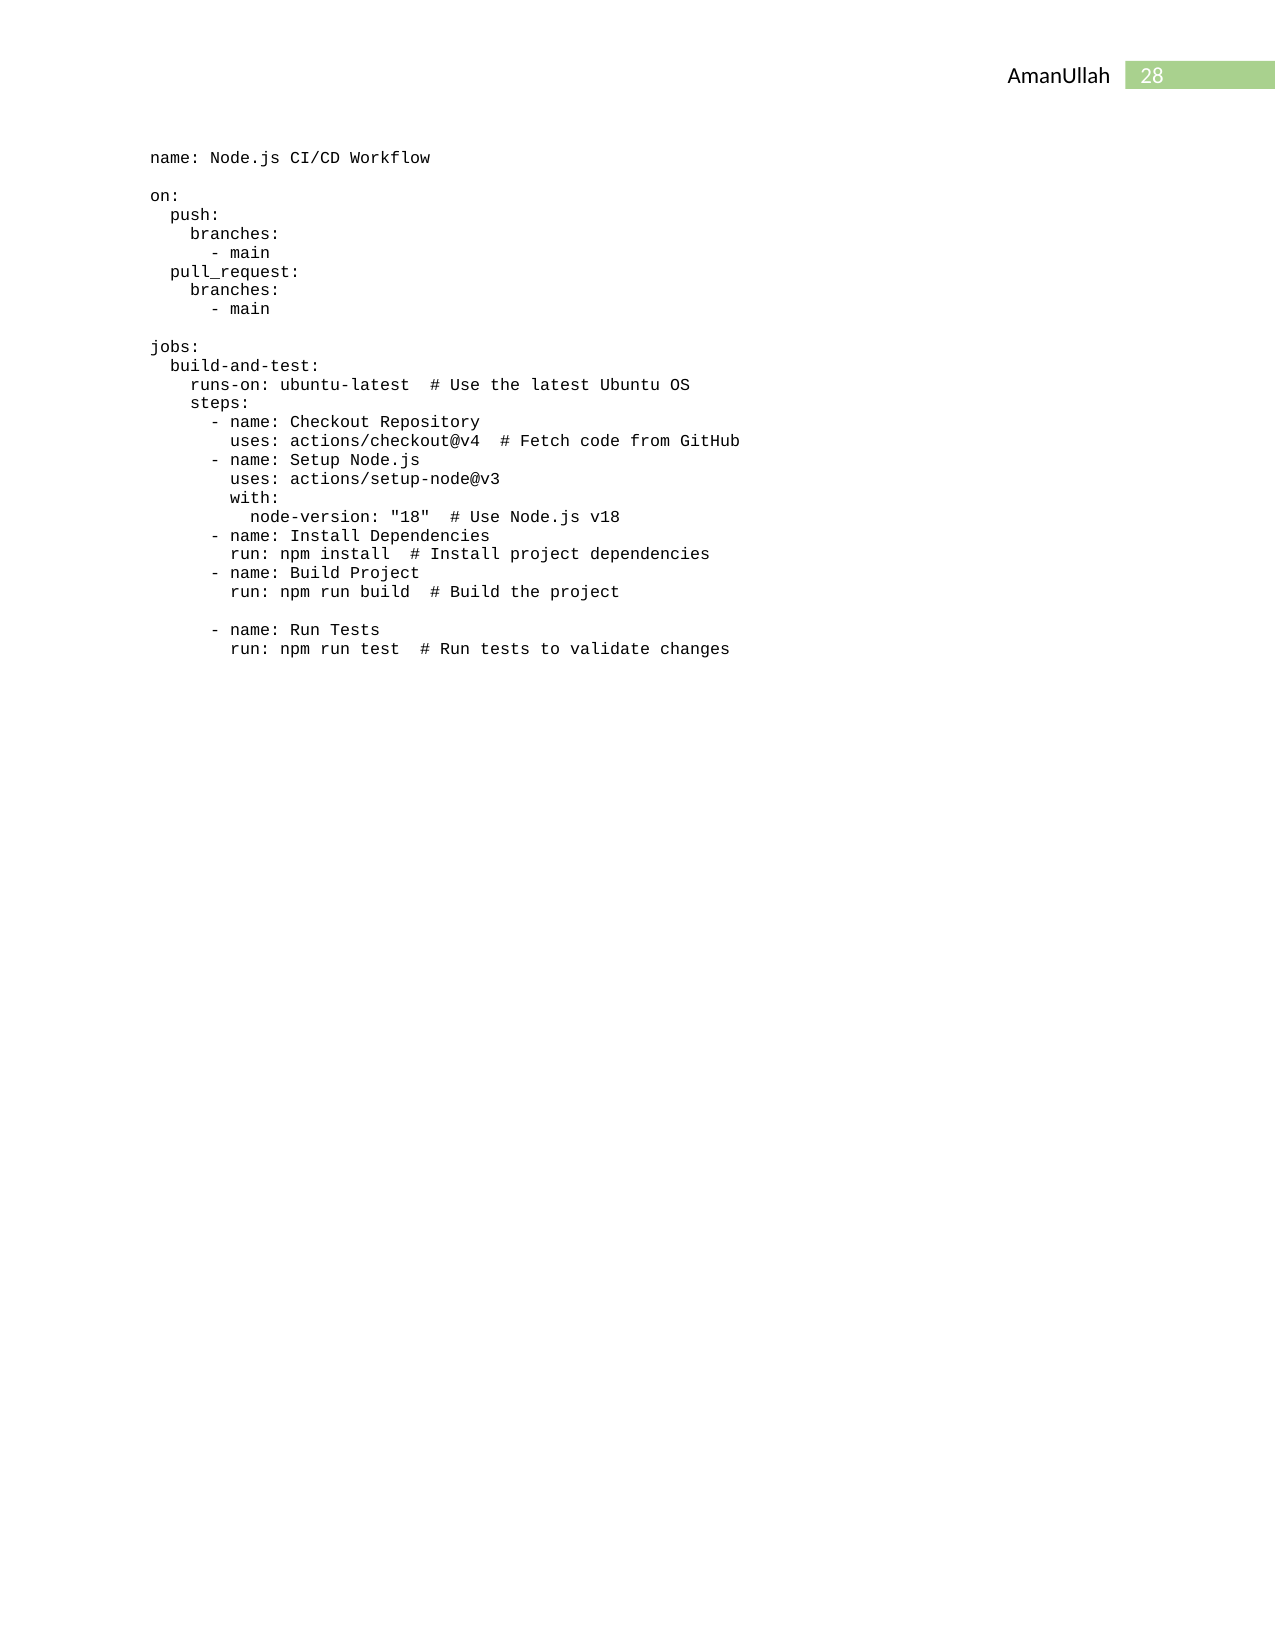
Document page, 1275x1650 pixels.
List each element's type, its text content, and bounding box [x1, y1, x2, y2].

text run: npm run test # Run tests to validate changes [150, 640, 1125, 659]
text - main [150, 301, 1125, 320]
text build-and-test: [150, 357, 1125, 376]
text - name: Install Dependencies [150, 527, 1125, 546]
text on: [150, 188, 1125, 207]
text - name: Build Project [150, 565, 1125, 584]
text run: npm install # Install project dependencies [150, 546, 1125, 565]
text steps: [150, 395, 1125, 414]
text run: npm run build # Build the project [150, 584, 1125, 602]
text pull_request: [150, 263, 1125, 282]
text uses: actions/setup-node@v3 [150, 471, 1125, 489]
text - name: Checkout Repository [150, 414, 1125, 433]
text runs-on: ubuntu-latest # Use the latest Ubuntu OS [150, 376, 1125, 395]
text name: Node.js CI/CD Workflow [150, 150, 1125, 169]
text branches: [150, 225, 1125, 244]
text - name: Run Tests [150, 621, 1125, 640]
text node-version: "18" # Use Node.js v18 [150, 508, 1125, 527]
text jobs: [150, 338, 1125, 357]
text branches: [150, 282, 1125, 301]
text push: [150, 207, 1125, 225]
text - main [150, 244, 1125, 263]
text - name: Setup Node.js [150, 452, 1125, 471]
text uses: actions/checkout@v4 # Fetch code from GitHub [150, 433, 1125, 452]
text with: [150, 489, 1125, 508]
